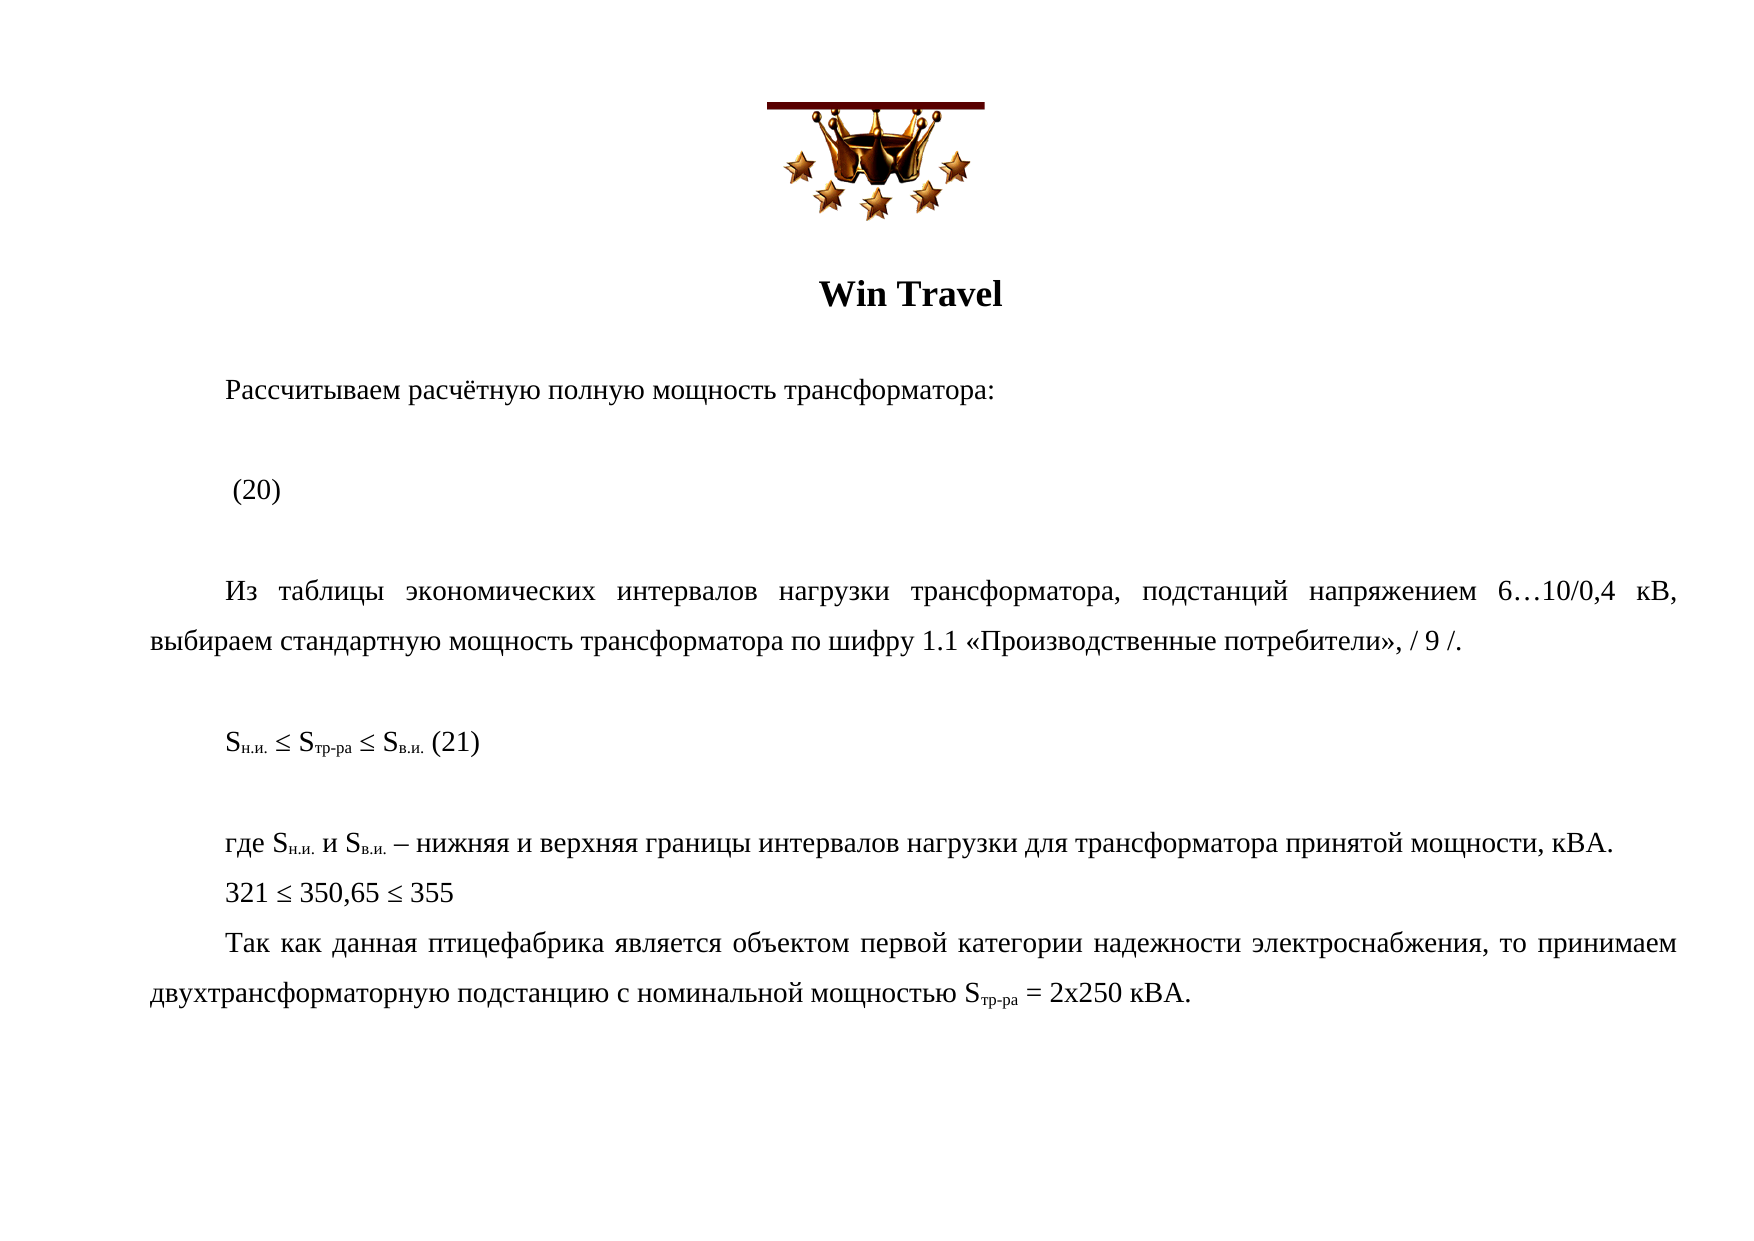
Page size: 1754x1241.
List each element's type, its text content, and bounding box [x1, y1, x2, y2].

text где Sн.и. и Sв.и. – нижняя и верхняя границы интервалов нагрузки для трансформатора принятой мощности, кВА. [150, 825, 1679, 858]
text Sн.и. ≤ Sтр-ра ≤ Sв.и. (21) [150, 724, 1679, 758]
text Из таблицы экономических интервалов нагрузки трансформатора, подстанций напряжением 6…10/0,4 кВ, выбираем стандартную мощность трансформатора по шифру 1.1 «Производственные потребители», / 9 /. [150, 573, 1679, 657]
text 321 ≤ 350,65 ≤ 355 [150, 875, 1679, 908]
text Рассчитываем расчётную полную мощность трансформатора: [150, 372, 1679, 405]
picture [767, 102, 985, 221]
text Так как данная птицефабрика является объектом первой категории надежности электроснабжения, то принимаем двухтрансформаторную подстанцию с номинальной мощностью Sтр-ра = 2x250 кВА. [150, 925, 1679, 1009]
text (20) [150, 472, 1679, 506]
